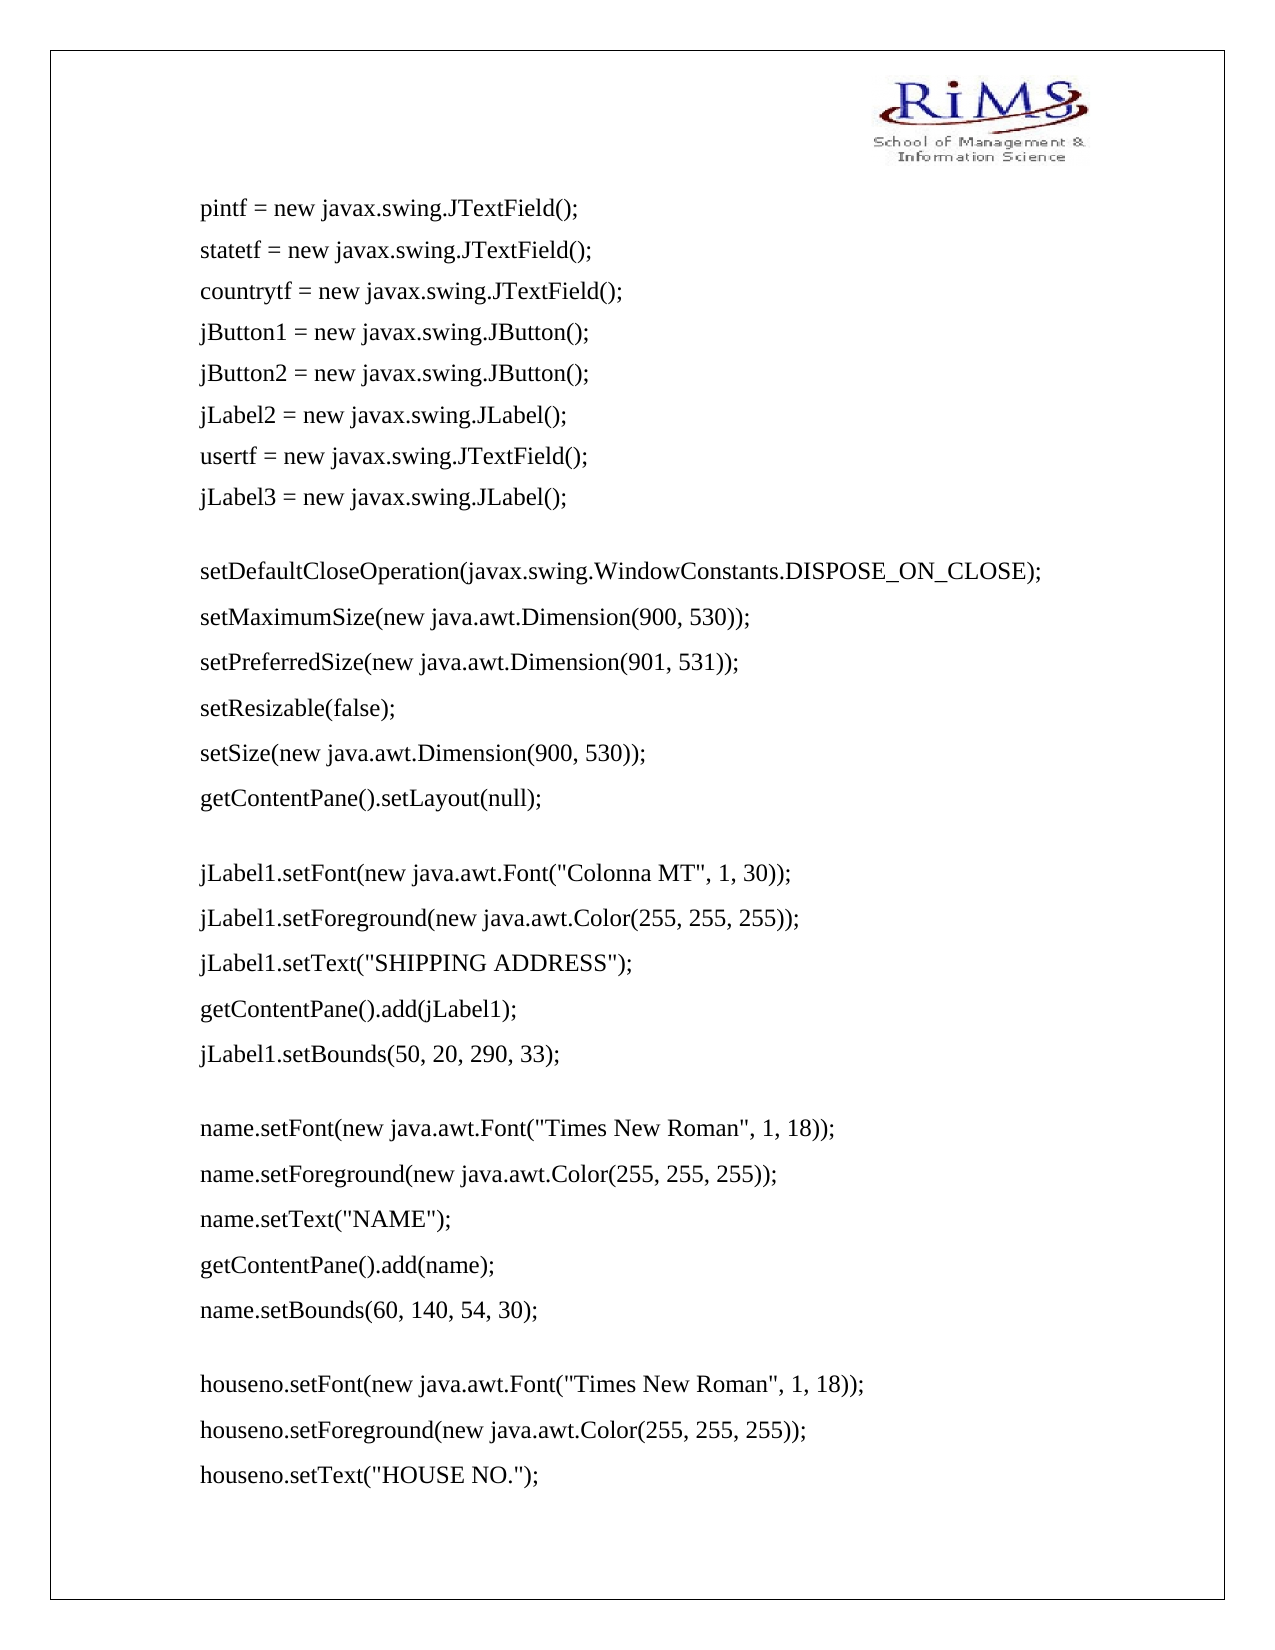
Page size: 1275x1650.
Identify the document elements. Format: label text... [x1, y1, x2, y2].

text name.setText("NAME"); [150, 1204, 1125, 1233]
text getContentPane().add(jLabel1); [150, 994, 1125, 1023]
text setPreferredSize(new java.awt.Dimension(901, 531)); [150, 647, 1125, 676]
text houseno.setText("HOUSE NO."); [150, 1460, 1125, 1489]
text jLabel1.setBounds(50, 20, 290, 33); [150, 1039, 1125, 1068]
text houseno.setForeground(new java.awt.Color(255, 255, 255)); [150, 1415, 1125, 1443]
text name.setFont(new java.awt.Font("Times New Roman", 1, 18)); [150, 1113, 1125, 1142]
text houseno.setFont(new java.awt.Font("Times New Roman", 1, 18)); [150, 1369, 1125, 1398]
text getContentPane().add(name); [150, 1250, 1125, 1278]
text usertf = new javax.swing.JTextField(); [150, 441, 1125, 470]
text countrytf = new javax.swing.JTextField(); [150, 276, 1125, 305]
text pintf = new javax.swing.JTextField(); [150, 193, 1125, 222]
text setSize(new java.awt.Dimension(900, 530)); [150, 738, 1125, 767]
text jButton1 = new javax.swing.JButton(); [150, 317, 1125, 346]
text statetf = new javax.swing.JTextField(); [150, 235, 1125, 263]
text jLabel1.setFont(new java.awt.Font("Colonna MT", 1, 30)); [150, 858, 1125, 886]
text setDefaultCloseOperation(javax.swing.WindowConstants.DISPOSE_ON_CLOSE); [150, 556, 1125, 585]
text jButton2 = new javax.swing.JButton(); [150, 358, 1125, 387]
text setMaximumSize(new java.awt.Dimension(900, 530)); [150, 602, 1125, 631]
text jLabel3 = new javax.swing.JLabel(); [150, 482, 1125, 511]
text setResizable(false); [150, 693, 1125, 721]
text getContentPane().setLayout(null); [150, 783, 1125, 812]
text jLabel1.setText("SHIPPING ADDRESS"); [150, 948, 1125, 977]
picture [871, 75, 1091, 166]
text name.setBounds(60, 140, 54, 30); [150, 1295, 1125, 1324]
text name.setForeground(new java.awt.Color(255, 255, 255)); [150, 1159, 1125, 1188]
text jLabel2 = new javax.swing.JLabel(); [150, 400, 1125, 428]
text jLabel1.setForeground(new java.awt.Color(255, 255, 255)); [150, 903, 1125, 932]
